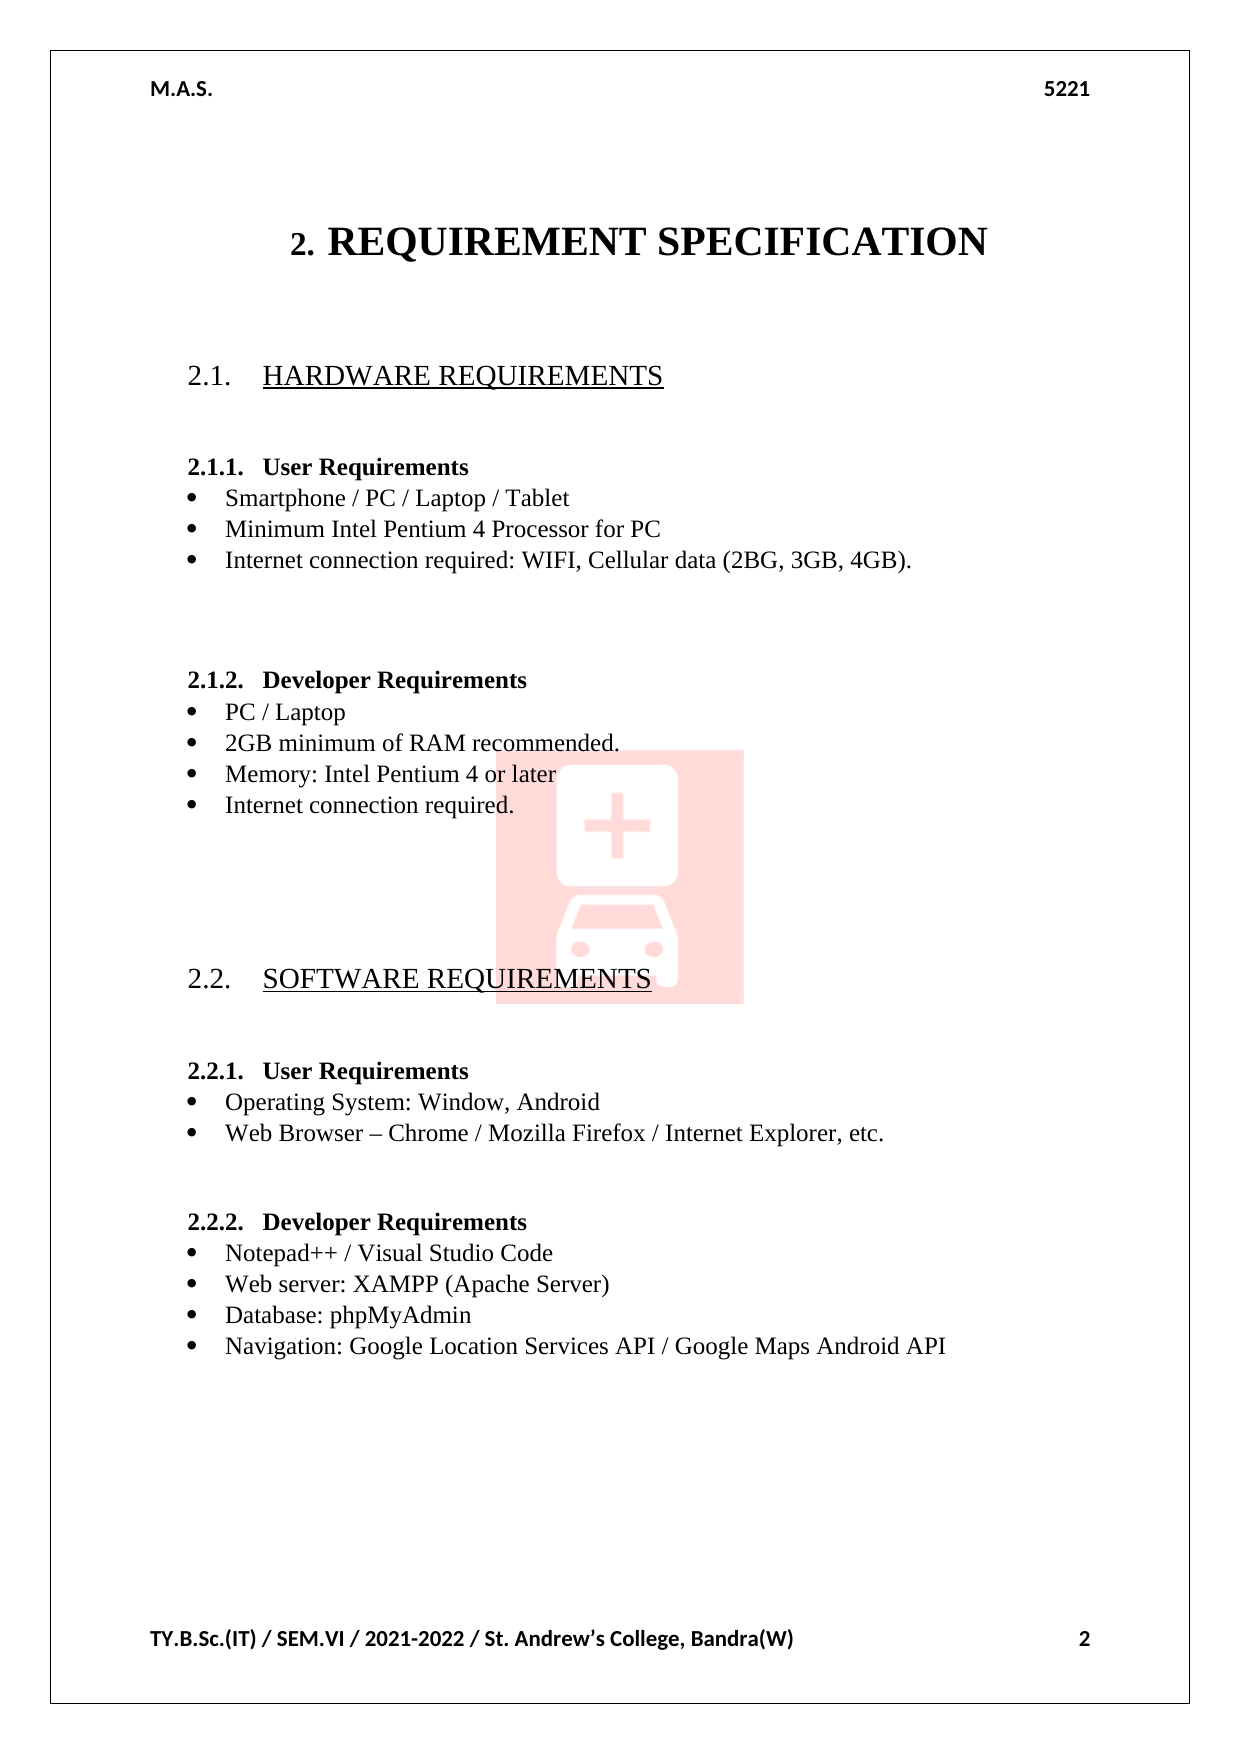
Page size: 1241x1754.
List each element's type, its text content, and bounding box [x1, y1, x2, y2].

list Smartphone / PC / Laptop / Tablet [187, 483, 1090, 512]
subtitle User Requirements [187, 452, 1090, 481]
subtitle User Requirements [187, 1056, 1090, 1084]
subtitle SOFTWARE REQUIREMENTS [187, 962, 1090, 995]
list Web Browser – Chrome / Mozilla Firefox / Internet Explorer, etc. [187, 1118, 1090, 1147]
list PC / Laptop [187, 697, 1090, 725]
subtitle Developer Requirements [187, 1207, 1090, 1236]
list Database: phpMyAdmin [187, 1300, 1090, 1329]
list Operating System: Window, Android [187, 1087, 1090, 1116]
list Minimum Intel Pentium 4 Processor for PC [187, 514, 1090, 543]
subtitle REQUIREMENT SPECIFICATION [187, 216, 1090, 264]
list Web server: XAMPP (Apache Server) [187, 1269, 1090, 1298]
subtitle HARDWARE REQUIREMENTS [187, 358, 1090, 392]
list Memory: Intel Pentium 4 or later [187, 759, 1090, 787]
list Internet connection required. [187, 790, 1090, 818]
subtitle Developer Requirements [187, 666, 1090, 694]
list Notepad++ / Visual Studio Code [187, 1238, 1090, 1267]
list Navigation: Google Location Services API / Google Maps Android API [187, 1331, 1090, 1360]
list 2GB minimum of RAM recommended. [187, 728, 1090, 756]
list Internet connection required: WIFI, Cellular data (2BG, 3GB, 4GB). [187, 546, 1090, 574]
